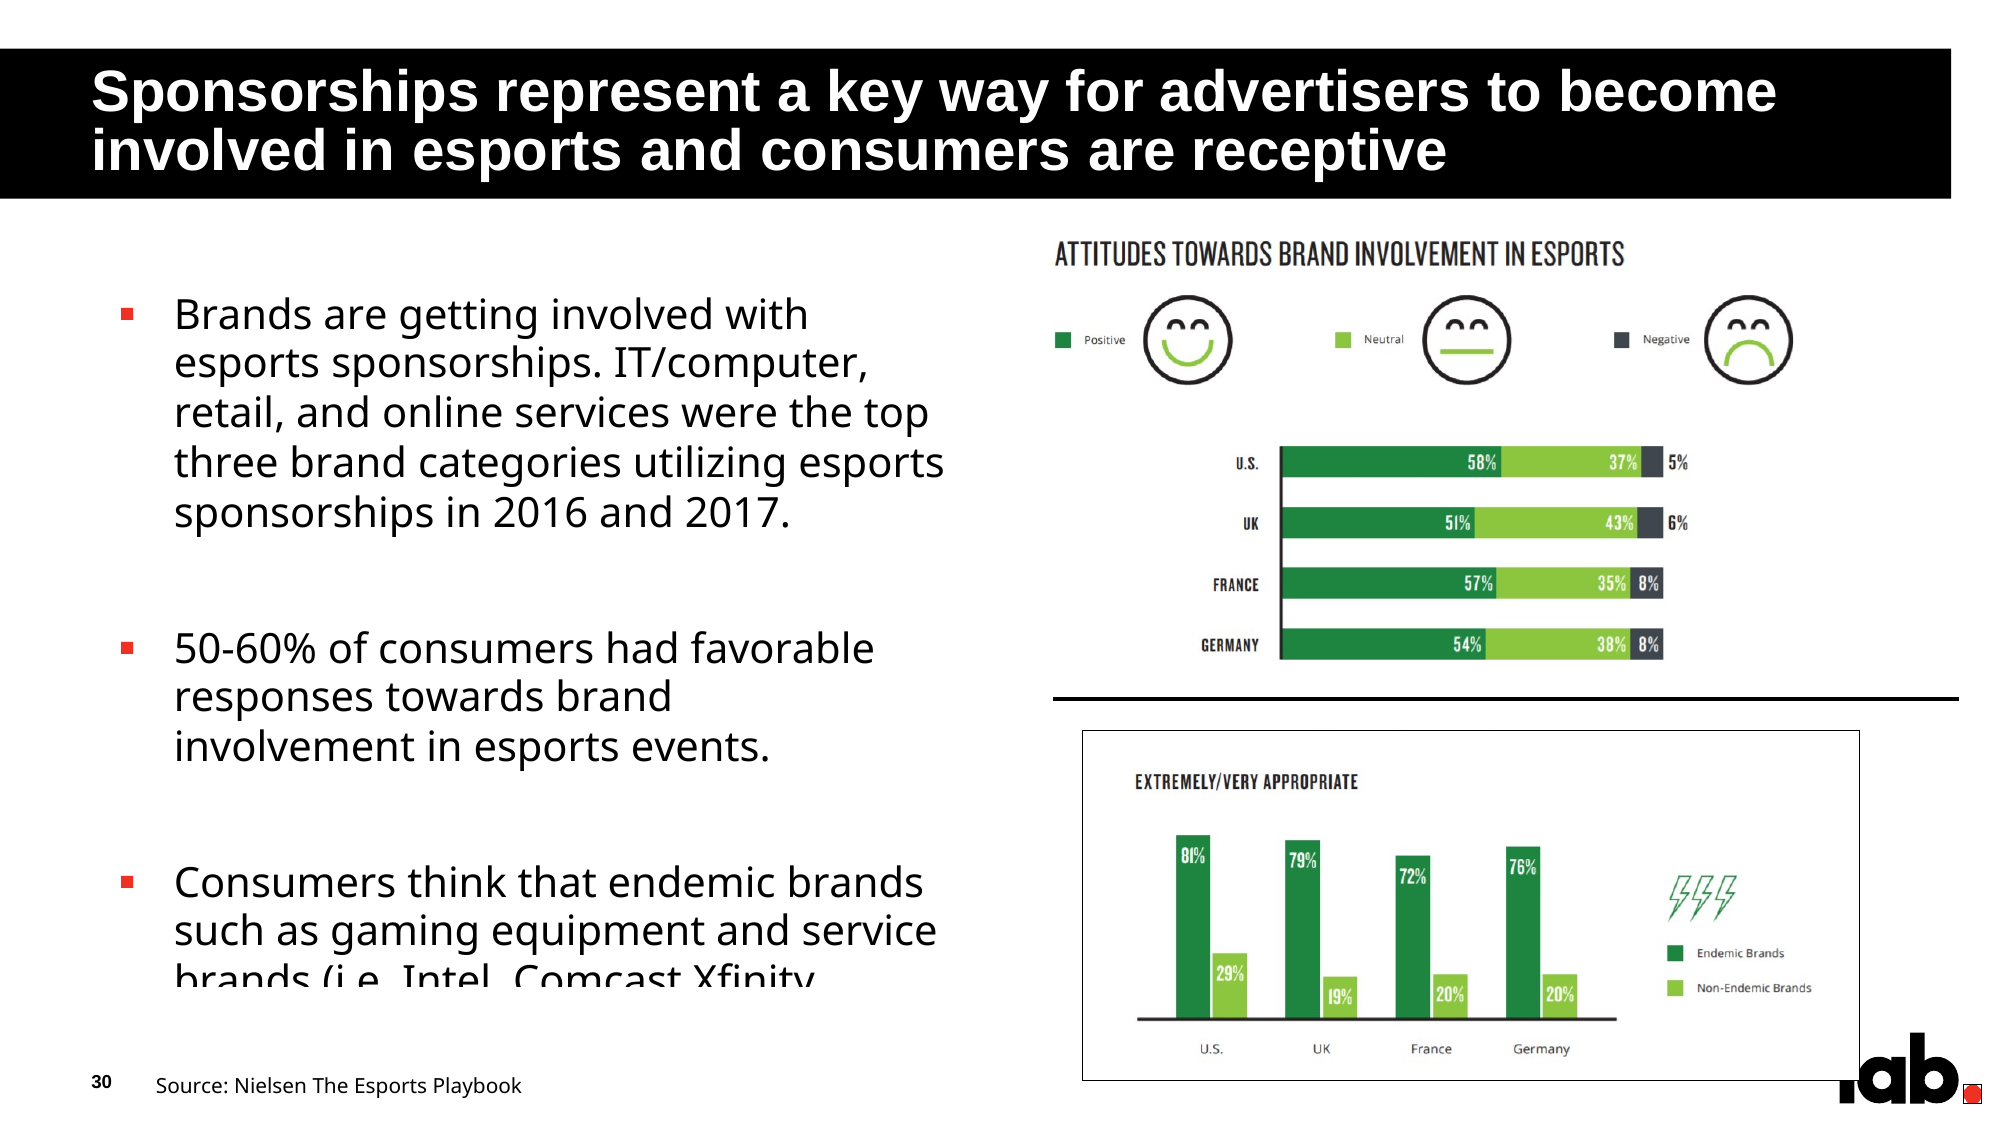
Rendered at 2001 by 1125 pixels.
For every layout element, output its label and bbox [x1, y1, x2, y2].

picture [1083, 731, 1859, 1080]
picture [1964, 1085, 1981, 1103]
picture [1054, 241, 1794, 660]
